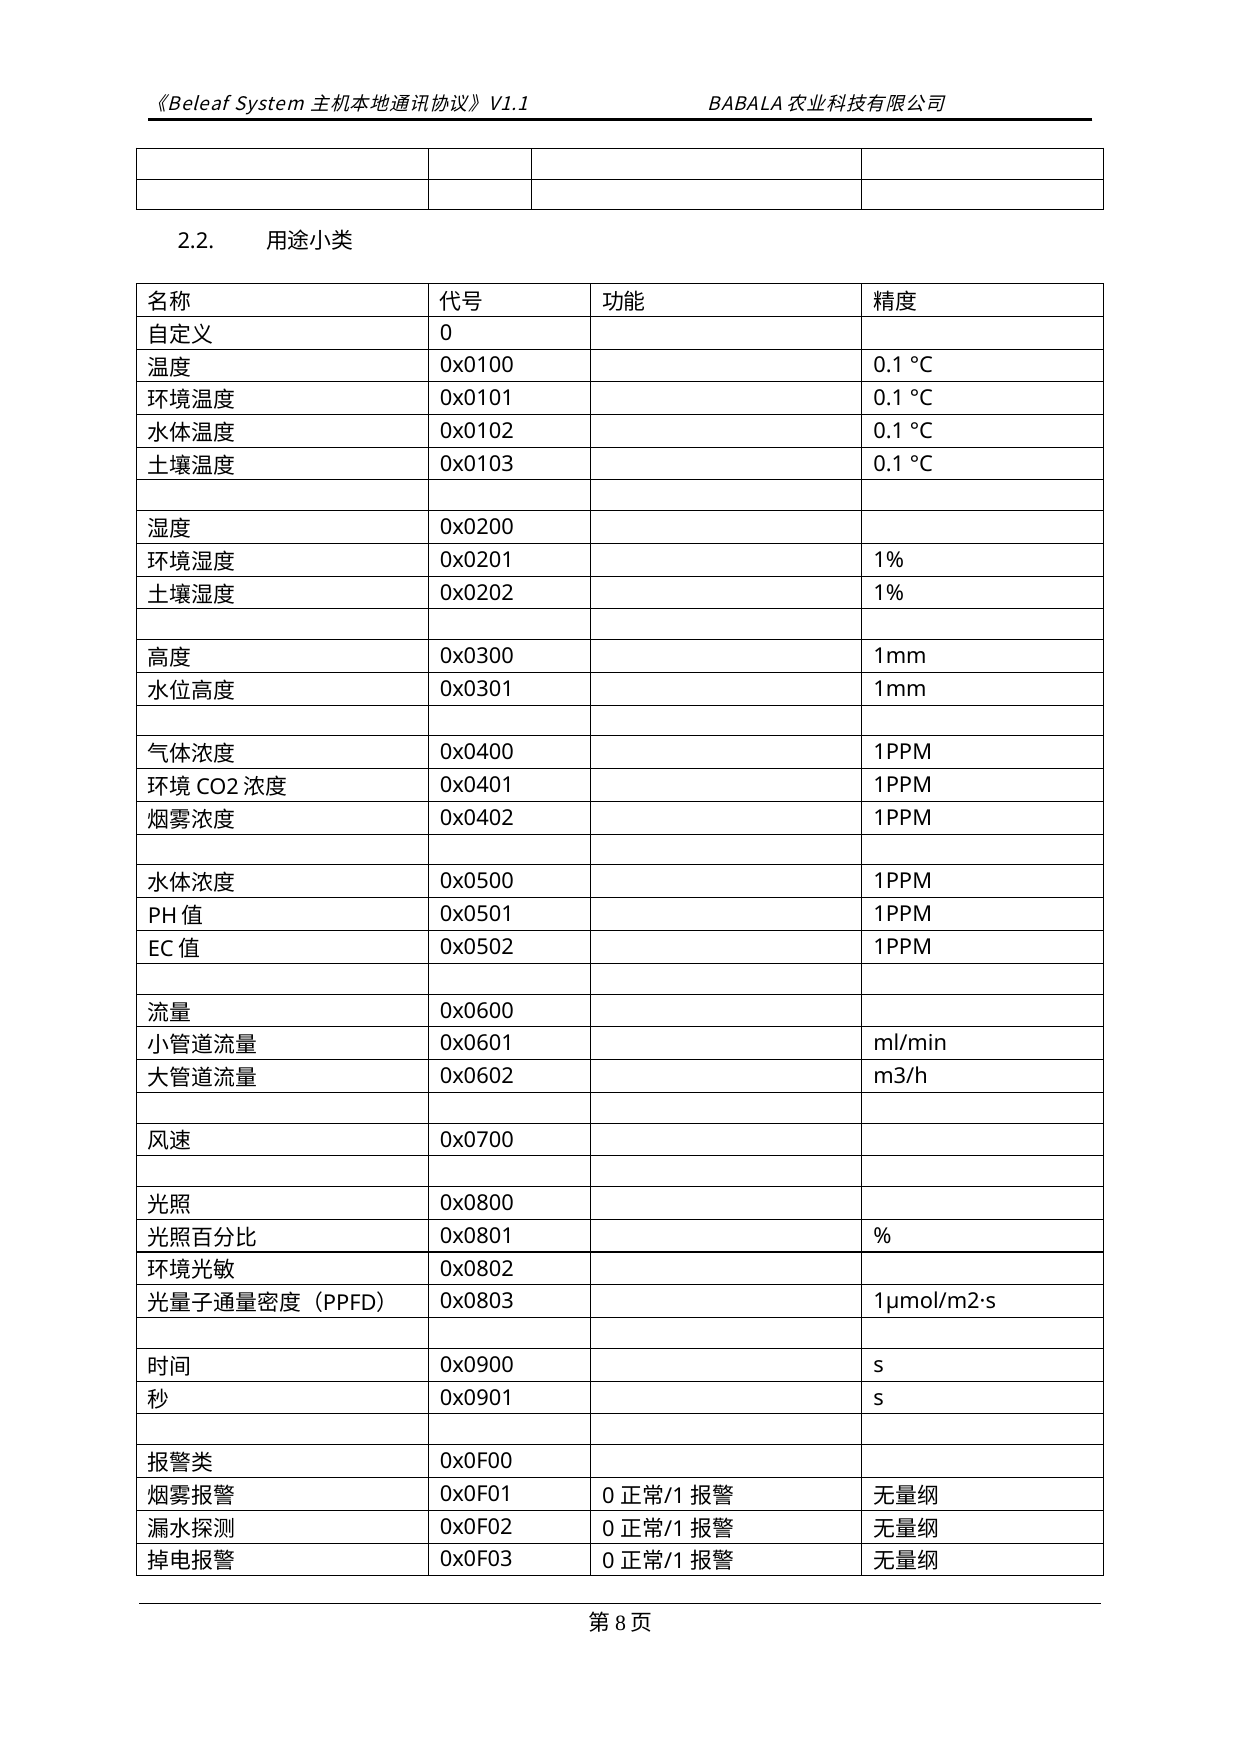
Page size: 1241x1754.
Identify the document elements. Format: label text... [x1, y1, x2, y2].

table_cell 0x0102 [429, 415, 590, 447]
table_cell 1μmol/m2·s [862, 1285, 1103, 1317]
table_cell 环境光敏 [137, 1253, 428, 1284]
table_cell [862, 706, 1103, 735]
table_cell 烟雾报警 [137, 1478, 428, 1509]
table_cell [591, 802, 861, 833]
table_cell [862, 964, 1103, 993]
table_cell 1PPM [862, 736, 1103, 768]
table_cell [862, 1187, 1103, 1219]
table_cell 无量纲 [862, 1478, 1103, 1509]
table_cell [591, 1253, 861, 1284]
table_cell [591, 1382, 861, 1413]
table_cell 高度 [137, 640, 428, 672]
table_cell ml/min [862, 1027, 1103, 1059]
table_cell 0x0500 [429, 865, 590, 897]
table_cell 小管道流量 [137, 1027, 428, 1059]
table_cell [591, 736, 861, 768]
table_cell 0x0801 [429, 1220, 590, 1251]
table_cell [591, 769, 861, 801]
table_cell [591, 1220, 861, 1251]
table_cell 0x0301 [429, 673, 590, 704]
table_cell [429, 706, 590, 735]
table_cell [591, 480, 861, 510]
table_cell 0.1 °C [862, 350, 1103, 381]
table_cell [862, 1156, 1103, 1186]
table_cell 水体温度 [137, 415, 428, 447]
table_header 功能 [591, 284, 861, 316]
table_cell s [862, 1382, 1103, 1413]
table_cell [137, 609, 428, 639]
table_cell 大管道流量 [137, 1060, 428, 1092]
table_cell 烟雾浓度 [137, 802, 428, 833]
table_cell 漏水探测 [137, 1511, 428, 1542]
table_cell [591, 1318, 861, 1348]
table_cell [591, 1060, 861, 1092]
table_cell [591, 964, 861, 993]
table_cell 环境湿度 [137, 544, 428, 576]
table_cell 0x0502 [429, 931, 590, 963]
table_cell [862, 149, 1103, 178]
table_cell 0x0F01 [429, 1478, 590, 1509]
table_cell [862, 609, 1103, 639]
table_cell 1% [862, 577, 1103, 608]
table_cell 0x0600 [429, 995, 590, 1026]
table_cell [862, 317, 1103, 348]
table_cell 环境温度 [137, 382, 428, 414]
table_cell 1PPM [862, 898, 1103, 930]
table_cell PH值 [137, 898, 428, 930]
table_cell 秒 [137, 1382, 428, 1413]
table_cell 0x0201 [429, 544, 590, 576]
table_cell [591, 317, 861, 348]
table_cell 0x0F00 [429, 1445, 590, 1477]
table_cell [429, 149, 531, 178]
table_cell 1PPM [862, 931, 1103, 963]
table_cell 0x0800 [429, 1187, 590, 1219]
table_cell 0x0101 [429, 382, 590, 414]
table_cell 0x0400 [429, 736, 590, 768]
table_cell 光照百分比 [137, 1220, 428, 1251]
table_cell 0x0901 [429, 1382, 590, 1413]
table_cell [429, 964, 590, 993]
table_cell 土壤温度 [137, 448, 428, 479]
table_cell [591, 382, 861, 414]
table_cell 光照 [137, 1187, 428, 1219]
table_cell 土壤湿度 [137, 577, 428, 608]
table_cell 0x0402 [429, 802, 590, 833]
table_cell 0x0F02 [429, 1511, 590, 1542]
table_cell 0x0802 [429, 1253, 590, 1284]
table_cell [591, 1124, 861, 1155]
table_cell 0 正常/1 报警 [591, 1511, 861, 1542]
table_cell 0x0401 [429, 769, 590, 801]
table_cell [591, 931, 861, 963]
table_cell 0x0103 [429, 448, 590, 479]
table_cell [862, 1414, 1103, 1444]
table_cell 0x0803 [429, 1285, 590, 1317]
table_cell 0.1 °C [862, 448, 1103, 479]
table_cell [862, 995, 1103, 1026]
table_cell 0x0100 [429, 350, 590, 381]
table_cell 光量子通量密度（PPFD） [137, 1285, 428, 1317]
table_cell 0x0602 [429, 1060, 590, 1092]
table_cell 1mm [862, 640, 1103, 672]
table_cell [591, 865, 861, 897]
table_cell [591, 898, 861, 930]
table_cell 报警类 [137, 1445, 428, 1477]
table_header 代号 [429, 284, 590, 316]
table_cell 0x0501 [429, 898, 590, 930]
table_cell 0x0700 [429, 1124, 590, 1155]
table_cell 0x0601 [429, 1027, 590, 1059]
subtitle 用途小类 [177, 223, 1092, 255]
table_cell s [862, 1349, 1103, 1381]
table_cell [591, 835, 861, 864]
table_header 名称 [137, 284, 428, 316]
table_cell [862, 480, 1103, 510]
table_cell 0x0202 [429, 577, 590, 608]
table_cell 无量纲 [862, 1511, 1103, 1542]
table_cell [137, 149, 428, 178]
table_cell [591, 640, 861, 672]
table_cell 无量纲 [862, 1544, 1103, 1575]
table_cell 1mm [862, 673, 1103, 704]
table_cell [591, 1187, 861, 1219]
table_cell [591, 350, 861, 381]
table_cell [591, 1445, 861, 1477]
table_cell [862, 1093, 1103, 1122]
table_header 精度 [862, 284, 1103, 316]
table_cell 风速 [137, 1124, 428, 1155]
table_cell [591, 706, 861, 735]
table_cell [429, 835, 590, 864]
table_cell [591, 448, 861, 479]
table_cell [862, 1253, 1103, 1284]
table_cell [429, 480, 590, 510]
table_cell [137, 180, 428, 209]
table_cell 时间 [137, 1349, 428, 1381]
table_cell [862, 1445, 1103, 1477]
table_cell 0 正常/1 报警 [591, 1478, 861, 1509]
table_cell [591, 511, 861, 543]
table_cell [137, 1414, 428, 1444]
table_cell 1% [862, 544, 1103, 576]
table_cell 0.1 °C [862, 382, 1103, 414]
table_cell [137, 1093, 428, 1122]
table_cell 1PPM [862, 769, 1103, 801]
table_cell 自定义 [137, 317, 428, 348]
table_cell 0.1 °C [862, 415, 1103, 447]
table_cell 水体浓度 [137, 865, 428, 897]
table_cell [137, 706, 428, 735]
table_cell 1PPM [862, 865, 1103, 897]
table_cell 0 [429, 317, 590, 348]
table_cell 温度 [137, 350, 428, 381]
table_cell [429, 1414, 590, 1444]
table_cell 流量 [137, 995, 428, 1026]
table_cell [591, 995, 861, 1026]
table_cell 0x0200 [429, 511, 590, 543]
table_cell m3/h [862, 1060, 1103, 1092]
table_cell 环境CO2浓度 [137, 769, 428, 801]
table_cell 水位高度 [137, 673, 428, 704]
table_cell [862, 180, 1103, 209]
table_cell [429, 180, 531, 209]
table_cell [591, 577, 861, 608]
table_cell 0x0F03 [429, 1544, 590, 1575]
table_cell [137, 1318, 428, 1348]
table_cell % [862, 1220, 1103, 1251]
table_cell 0 正常/1 报警 [591, 1544, 861, 1575]
table_cell 0x0900 [429, 1349, 590, 1381]
table_cell [591, 415, 861, 447]
table_cell [591, 1285, 861, 1317]
table_cell [137, 1156, 428, 1186]
table_cell [591, 609, 861, 639]
table_cell [862, 1124, 1103, 1155]
table_cell [137, 964, 428, 993]
table_cell EC值 [137, 931, 428, 963]
table_cell [532, 180, 861, 209]
table_cell [429, 1318, 590, 1348]
table_cell [862, 1318, 1103, 1348]
table_cell [862, 835, 1103, 864]
table_cell [591, 1414, 861, 1444]
table_cell 1PPM [862, 802, 1103, 833]
table_cell [591, 1093, 861, 1122]
table_cell [591, 673, 861, 704]
table_cell [591, 1349, 861, 1381]
table_cell 湿度 [137, 511, 428, 543]
table_cell [591, 1156, 861, 1186]
table_cell 气体浓度 [137, 736, 428, 768]
table_cell [862, 511, 1103, 543]
table_cell 掉电报警 [137, 1544, 428, 1575]
table_cell 0x0300 [429, 640, 590, 672]
table_cell [429, 609, 590, 639]
table_cell [591, 544, 861, 576]
table_cell [591, 1027, 861, 1059]
table_cell [137, 835, 428, 864]
table_cell [137, 480, 428, 510]
table_cell [532, 149, 861, 178]
table_cell [429, 1093, 590, 1122]
table_cell [429, 1156, 590, 1186]
